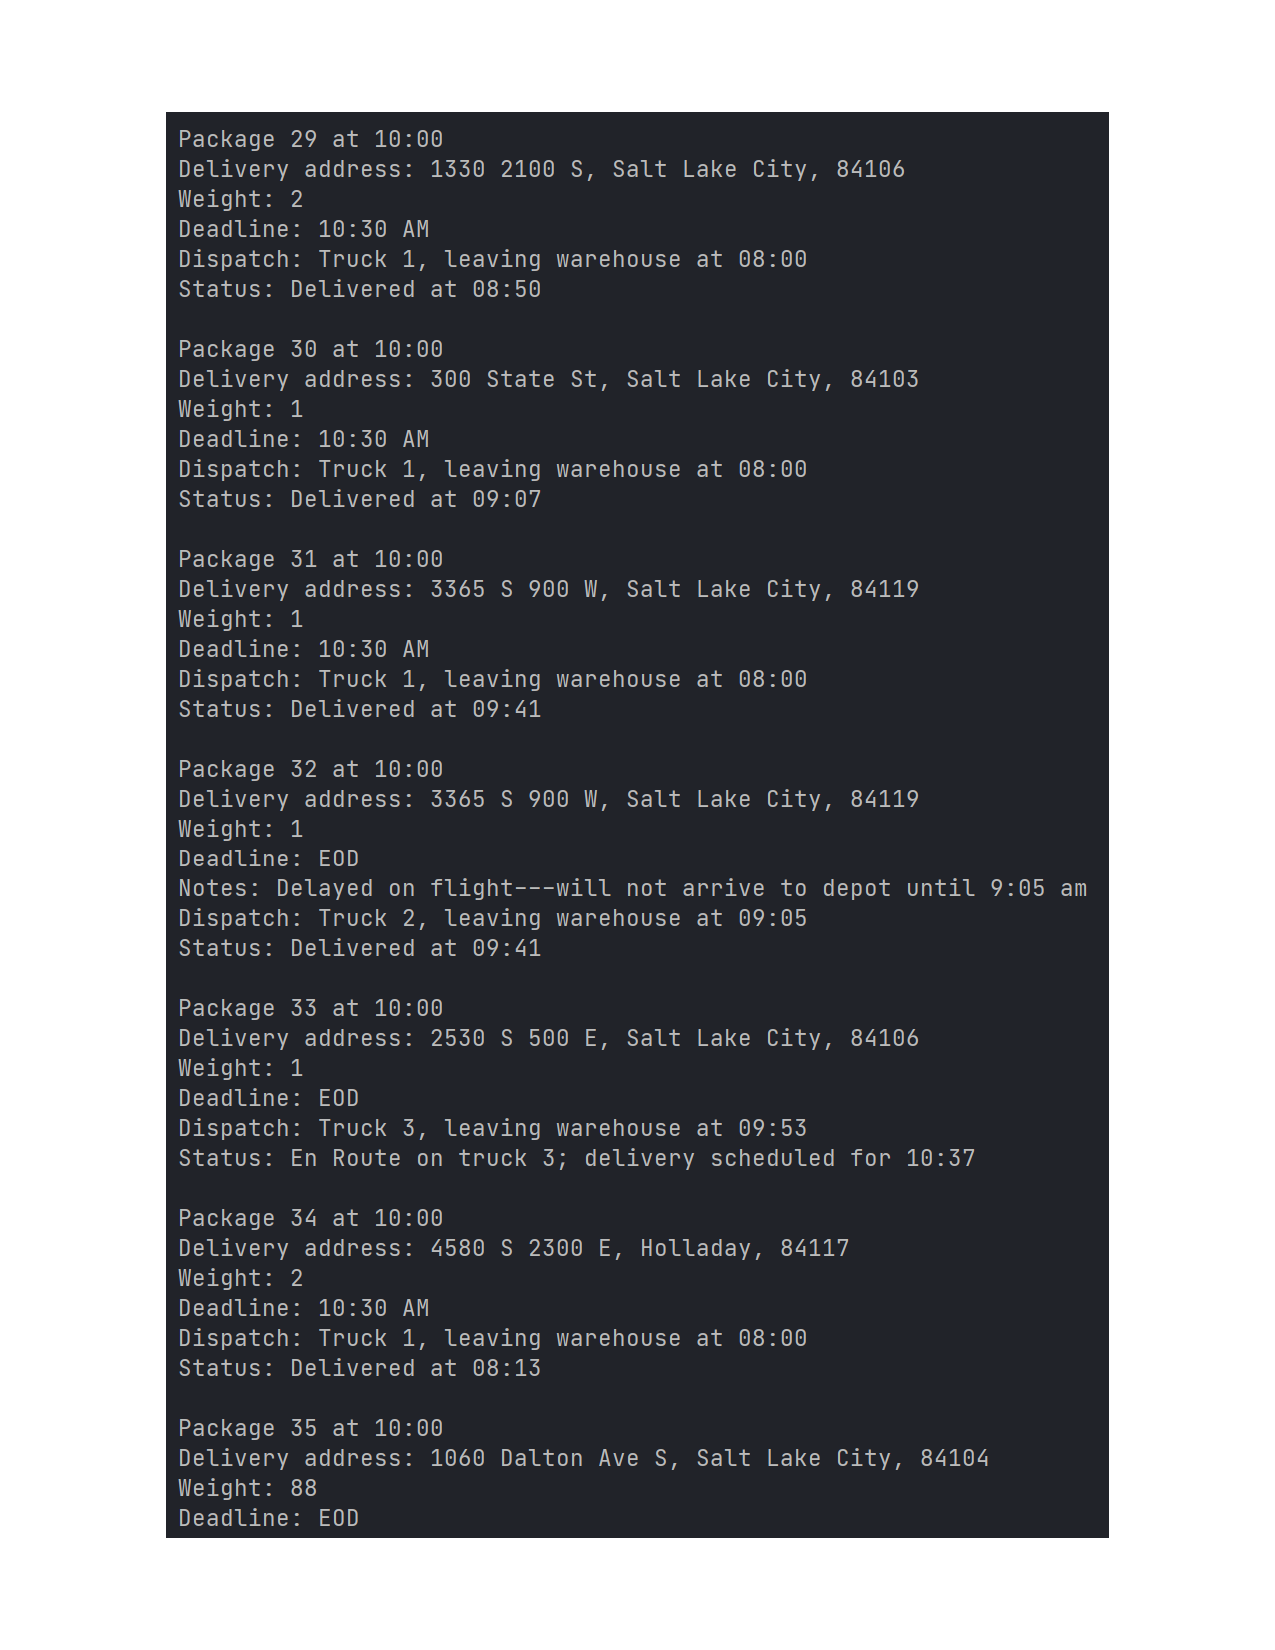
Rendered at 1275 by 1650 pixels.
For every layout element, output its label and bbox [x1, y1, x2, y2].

picture [166, 112, 1109, 1538]
